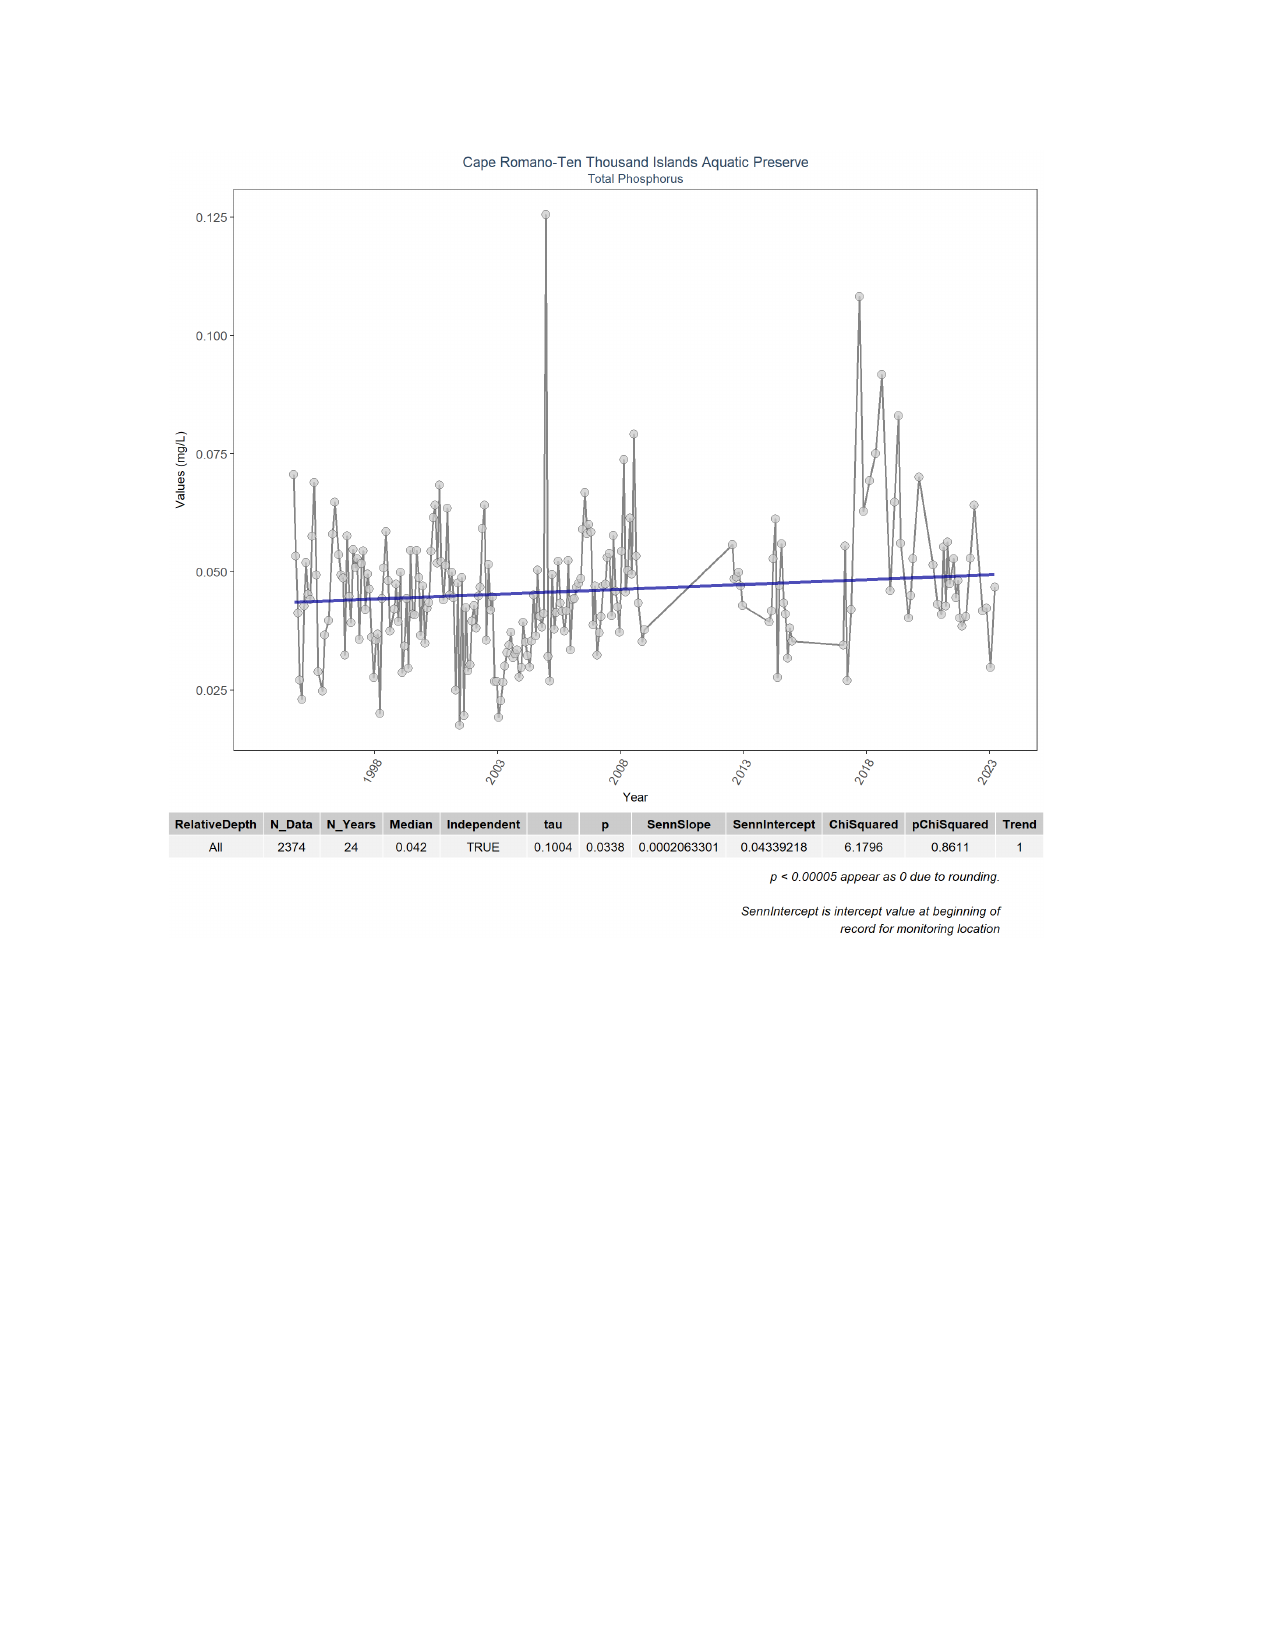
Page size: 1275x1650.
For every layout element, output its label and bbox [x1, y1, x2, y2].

picture [168, 150, 1044, 938]
